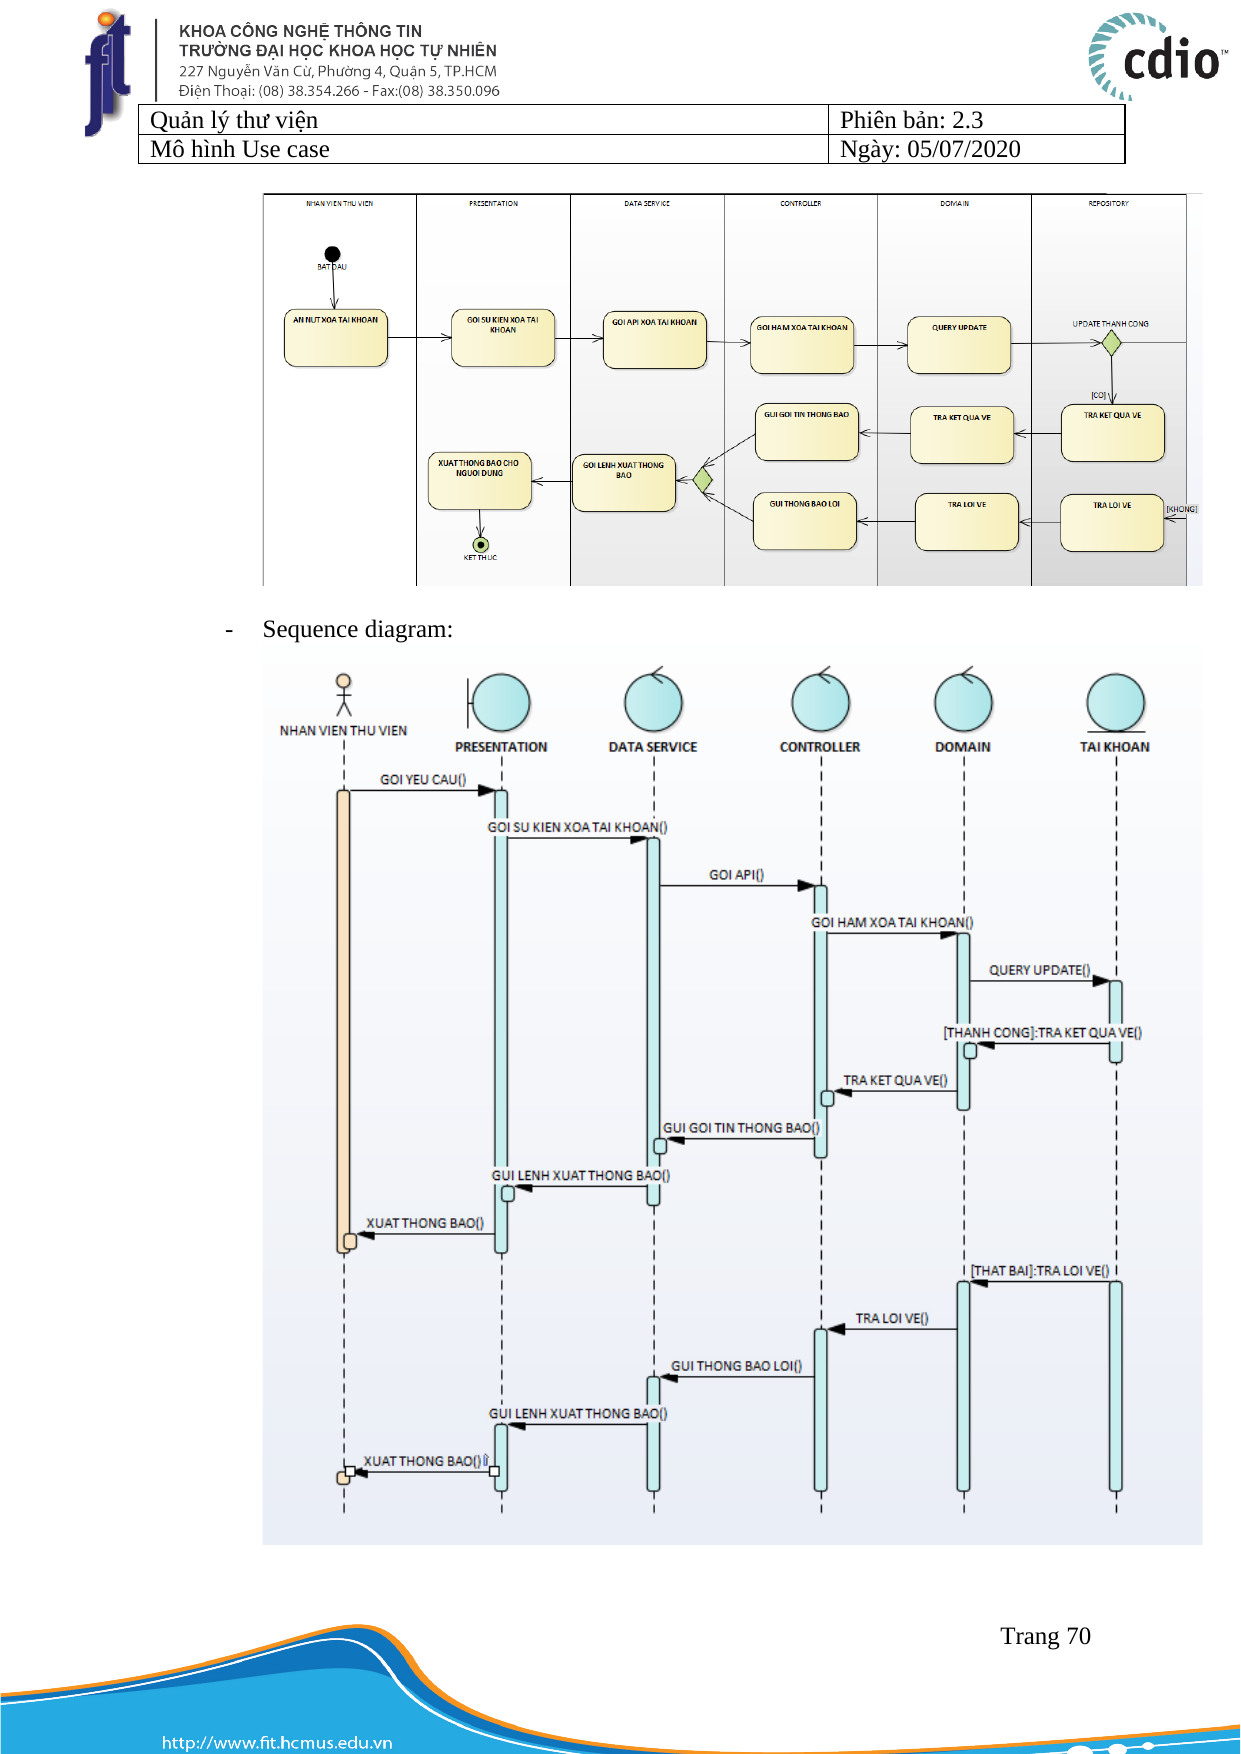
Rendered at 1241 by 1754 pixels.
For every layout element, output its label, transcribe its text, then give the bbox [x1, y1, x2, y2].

picture [61, 1, 1241, 161]
picture [139, 135, 828, 161]
picture [139, 105, 828, 134]
picture [829, 135, 1124, 161]
list Sequence diagram: [225, 614, 1090, 643]
picture [0, 1621, 1241, 1754]
picture [262, 643, 1203, 1545]
picture [262, 193, 1203, 586]
picture [829, 105, 1124, 134]
